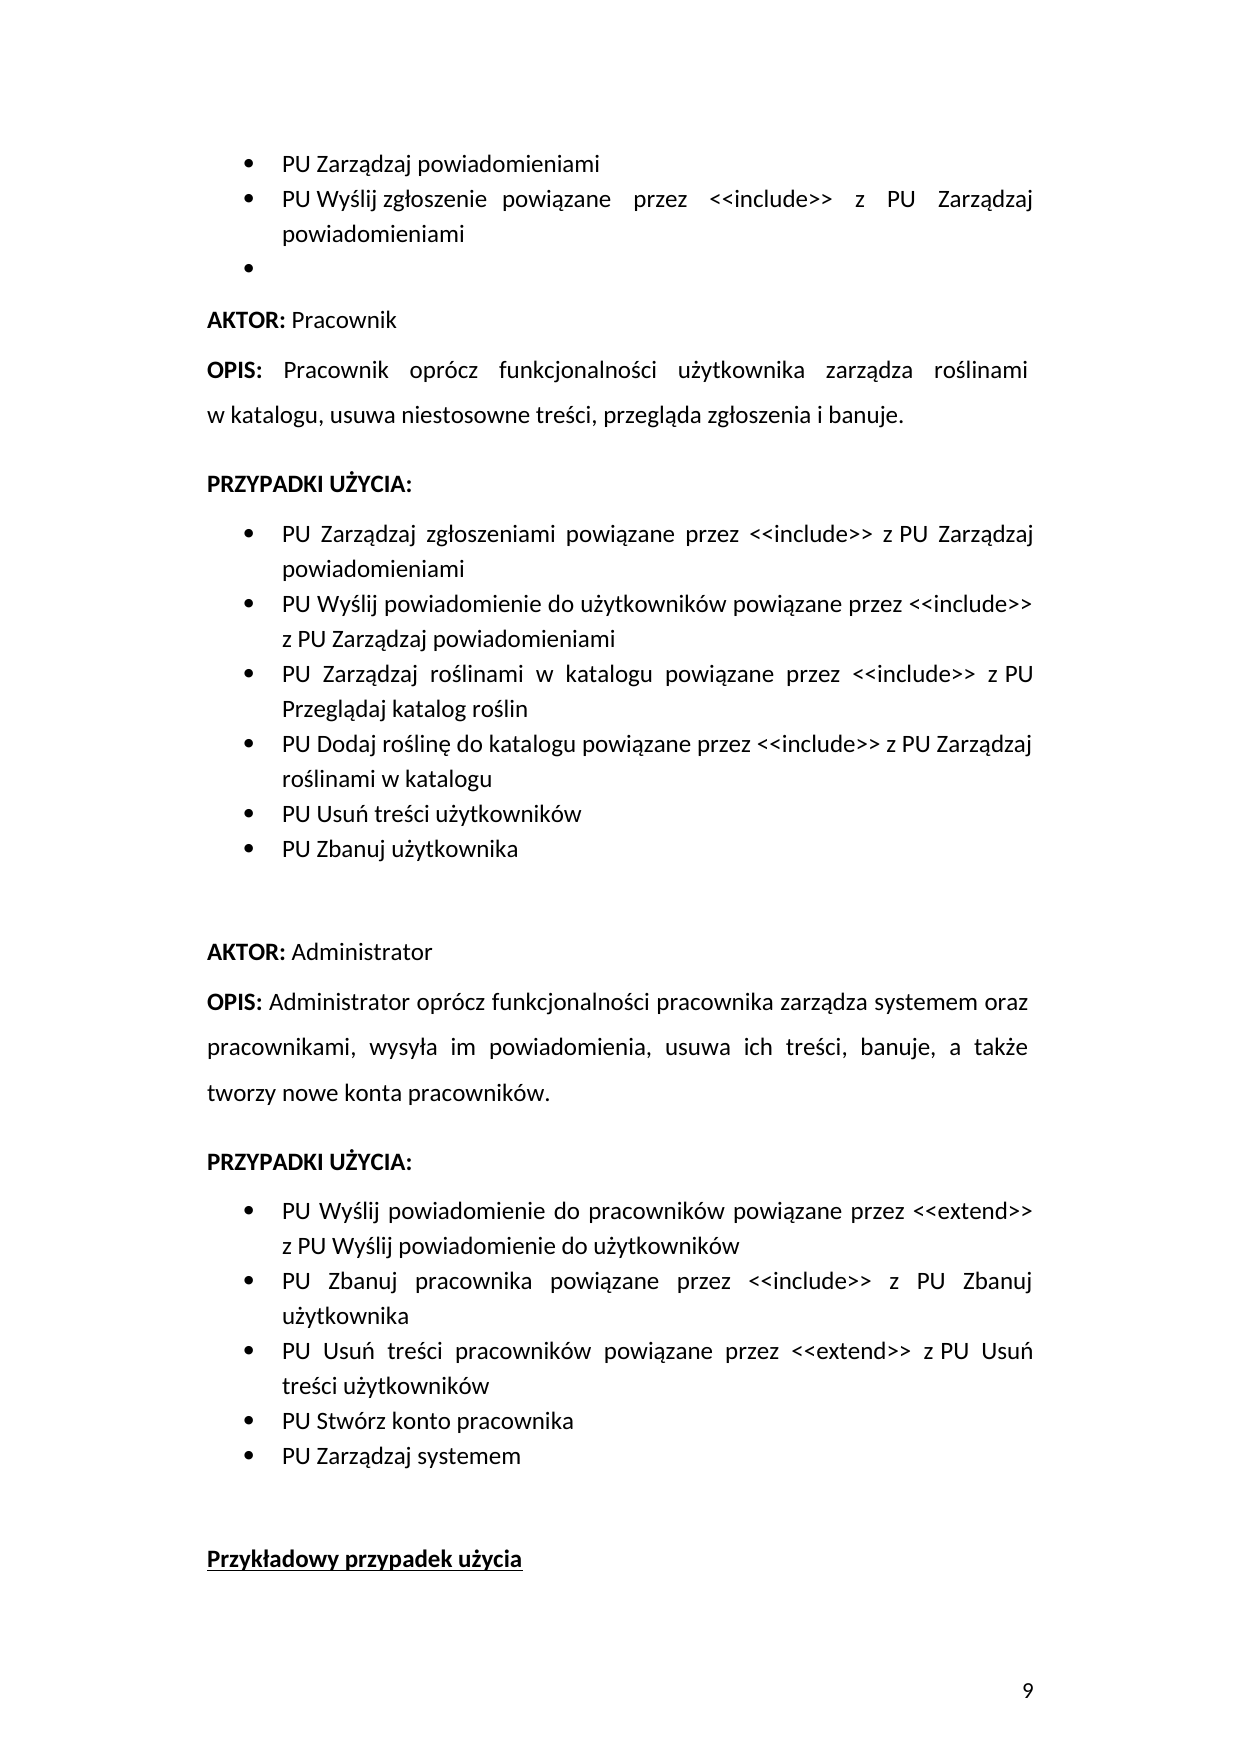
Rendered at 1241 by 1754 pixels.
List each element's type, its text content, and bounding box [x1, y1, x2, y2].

list PU Usuń treści pracowników powiązane przez <<extend>> z PU Usuń treści użytkowników [244, 1335, 1033, 1401]
list PU Wyślij zgłoszenie powiązane przez <<include>> z PU Zarządzaj powiadomieniami [244, 183, 1033, 248]
list PU Dodaj roślinę do katalogu powiązane przez <<include>> z PU Zarządzaj roślinami w katalogu [244, 728, 1033, 793]
list PU Zarządzaj zgłoszeniami powiązane przez <<include>> z PU Zarządzaj powiadomieniami [244, 518, 1033, 583]
list PU Zbanuj użytkownika [244, 833, 1033, 863]
list PU Zarządzaj powiadomieniami [244, 148, 1033, 178]
list PU Stwórz konto pracownika [244, 1405, 1033, 1436]
list PU Usuń treści użytkowników [244, 798, 1033, 828]
text Przykładowy przypadek użycia [207, 1544, 1033, 1574]
text AKTOR: Administrator [207, 936, 1033, 967]
list PU Zbanuj pracownika powiązane przez <<include>> z PU Zbanuj użytkownika [244, 1265, 1033, 1331]
text AKTOR: Pracownik [207, 304, 1033, 335]
text OPIS: Pracownik oprócz funkcjonalności użytkownika zarządza roślinami w katalogu, usuwa niestosowne treści, przegląda zgłoszenia i banuje. [207, 354, 1029, 430]
list PU Wyślij powiadomienie do użytkowników powiązane przez <<include>> z PU Zarządzaj powiadomieniami [244, 588, 1033, 653]
text OPIS: Administrator oprócz funkcjonalności pracownika zarządza systemem oraz pracownikami, wysyła im powiadomienia, usuwa ich treści, banuje, a także tworzy nowe konta pracowników. [207, 986, 1029, 1108]
list PU Wyślij powiadomienie do pracowników powiązane przez <<extend>> z PU Wyślij powiadomienie do użytkowników [244, 1195, 1033, 1261]
list PU Zarządzaj roślinami w katalogu powiązane przez <<include>> z PU Przeglądaj katalog roślin [244, 658, 1033, 723]
text PRZYPADKI UŻYCIA: [207, 468, 1033, 499]
list PU Zarządzaj systemem [244, 1440, 1033, 1471]
text PRZYPADKI UŻYCIA: [207, 1146, 1033, 1176]
